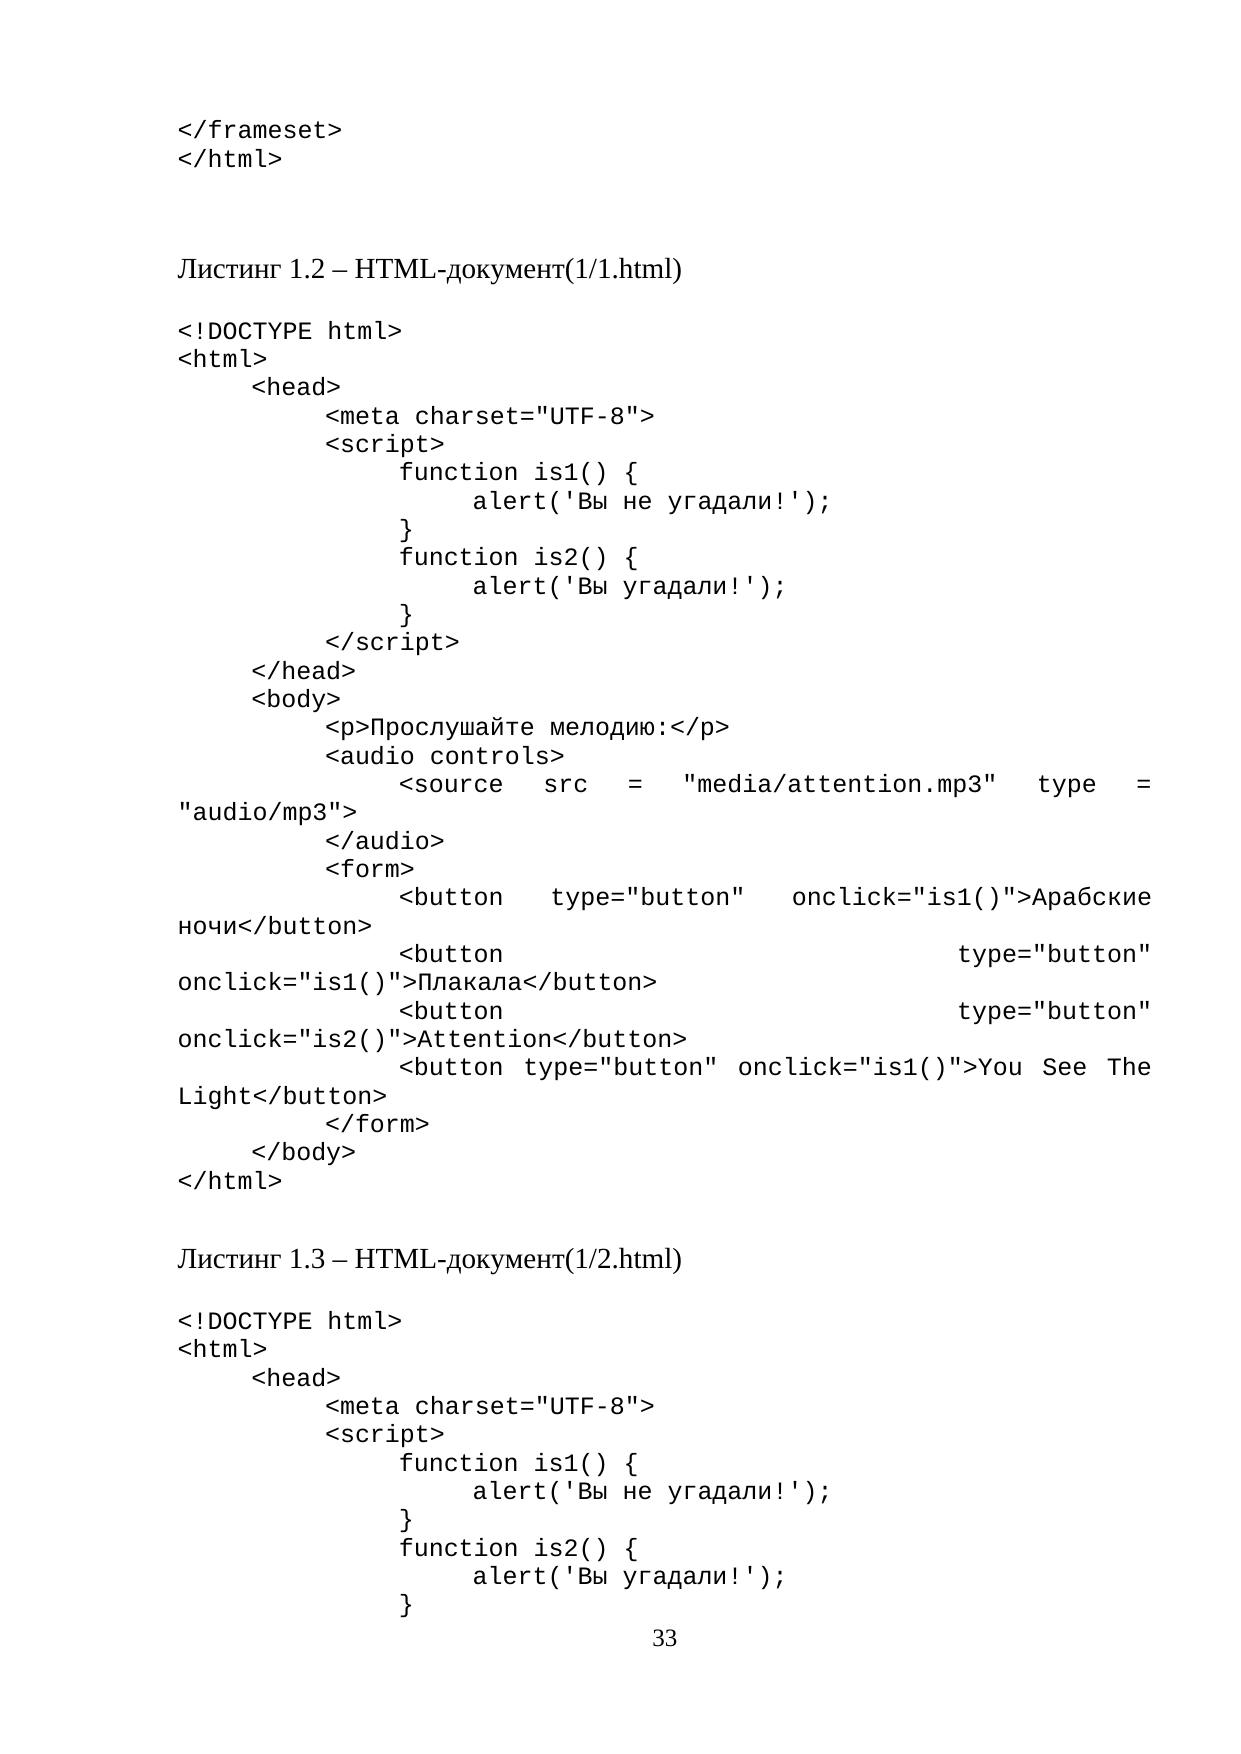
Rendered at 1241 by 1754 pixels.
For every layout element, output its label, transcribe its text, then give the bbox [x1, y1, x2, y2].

text <button type="button" onclick="is1()">Арабские ночи</button> [177, 885, 1152, 942]
text <source src = "media/attention.mp3" type = "audio/mp3"> [177, 772, 1152, 828]
text } [177, 1507, 1152, 1535]
text function is1() { [177, 460, 1152, 488]
text <html> [177, 1337, 1152, 1365]
text <!DOCTYPE html> [177, 1308, 1152, 1337]
text alert('Вы угадали!'); [177, 573, 1152, 602]
text alert('Вы не угадали!'); [177, 488, 1152, 517]
text <head> [177, 375, 1152, 403]
text </body> [177, 1140, 1152, 1168]
text <button type="button" onclick="is1()">You See The Light</button> [177, 1055, 1152, 1112]
text </script> [177, 630, 1152, 658]
text <p>Прослушайте мелодию:</p> [177, 715, 1152, 743]
text <body> [177, 687, 1152, 715]
text <button type="button" onclick="is2()">Attention</button> [177, 998, 1152, 1055]
text </form> [177, 1112, 1152, 1140]
text Листинг 1.3 – HTML-документ(1/2.html) [177, 1242, 1152, 1275]
text Листинг 1.2 – HTML-документ(1/1.html) [177, 251, 1152, 285]
text <head> [177, 1365, 1152, 1393]
text <audio controls> [177, 743, 1152, 772]
text <script> [177, 1422, 1152, 1450]
text </audio> [177, 828, 1152, 857]
text <html> [177, 347, 1152, 375]
text </html> [177, 146, 1152, 175]
text <form> [177, 857, 1152, 885]
text </html> [177, 1168, 1152, 1197]
text <button type="button" onclick="is1()">Плакала</button> [177, 942, 1152, 998]
text } [177, 1592, 1152, 1620]
text <!DOCTYPE html> [177, 318, 1152, 347]
text alert('Вы не угадали!'); [177, 1478, 1152, 1507]
text function is2() { [177, 545, 1152, 573]
text </head> [177, 658, 1152, 687]
text function is1() { [177, 1450, 1152, 1478]
text } [177, 602, 1152, 630]
text <meta charset="UTF-8"> [177, 1393, 1152, 1422]
text <script> [177, 432, 1152, 460]
text function is2() { [177, 1535, 1152, 1563]
text alert('Вы угадали!'); [177, 1563, 1152, 1592]
text } [177, 517, 1152, 545]
text </frameset> [177, 118, 1152, 146]
text <meta charset="UTF-8"> [177, 403, 1152, 432]
